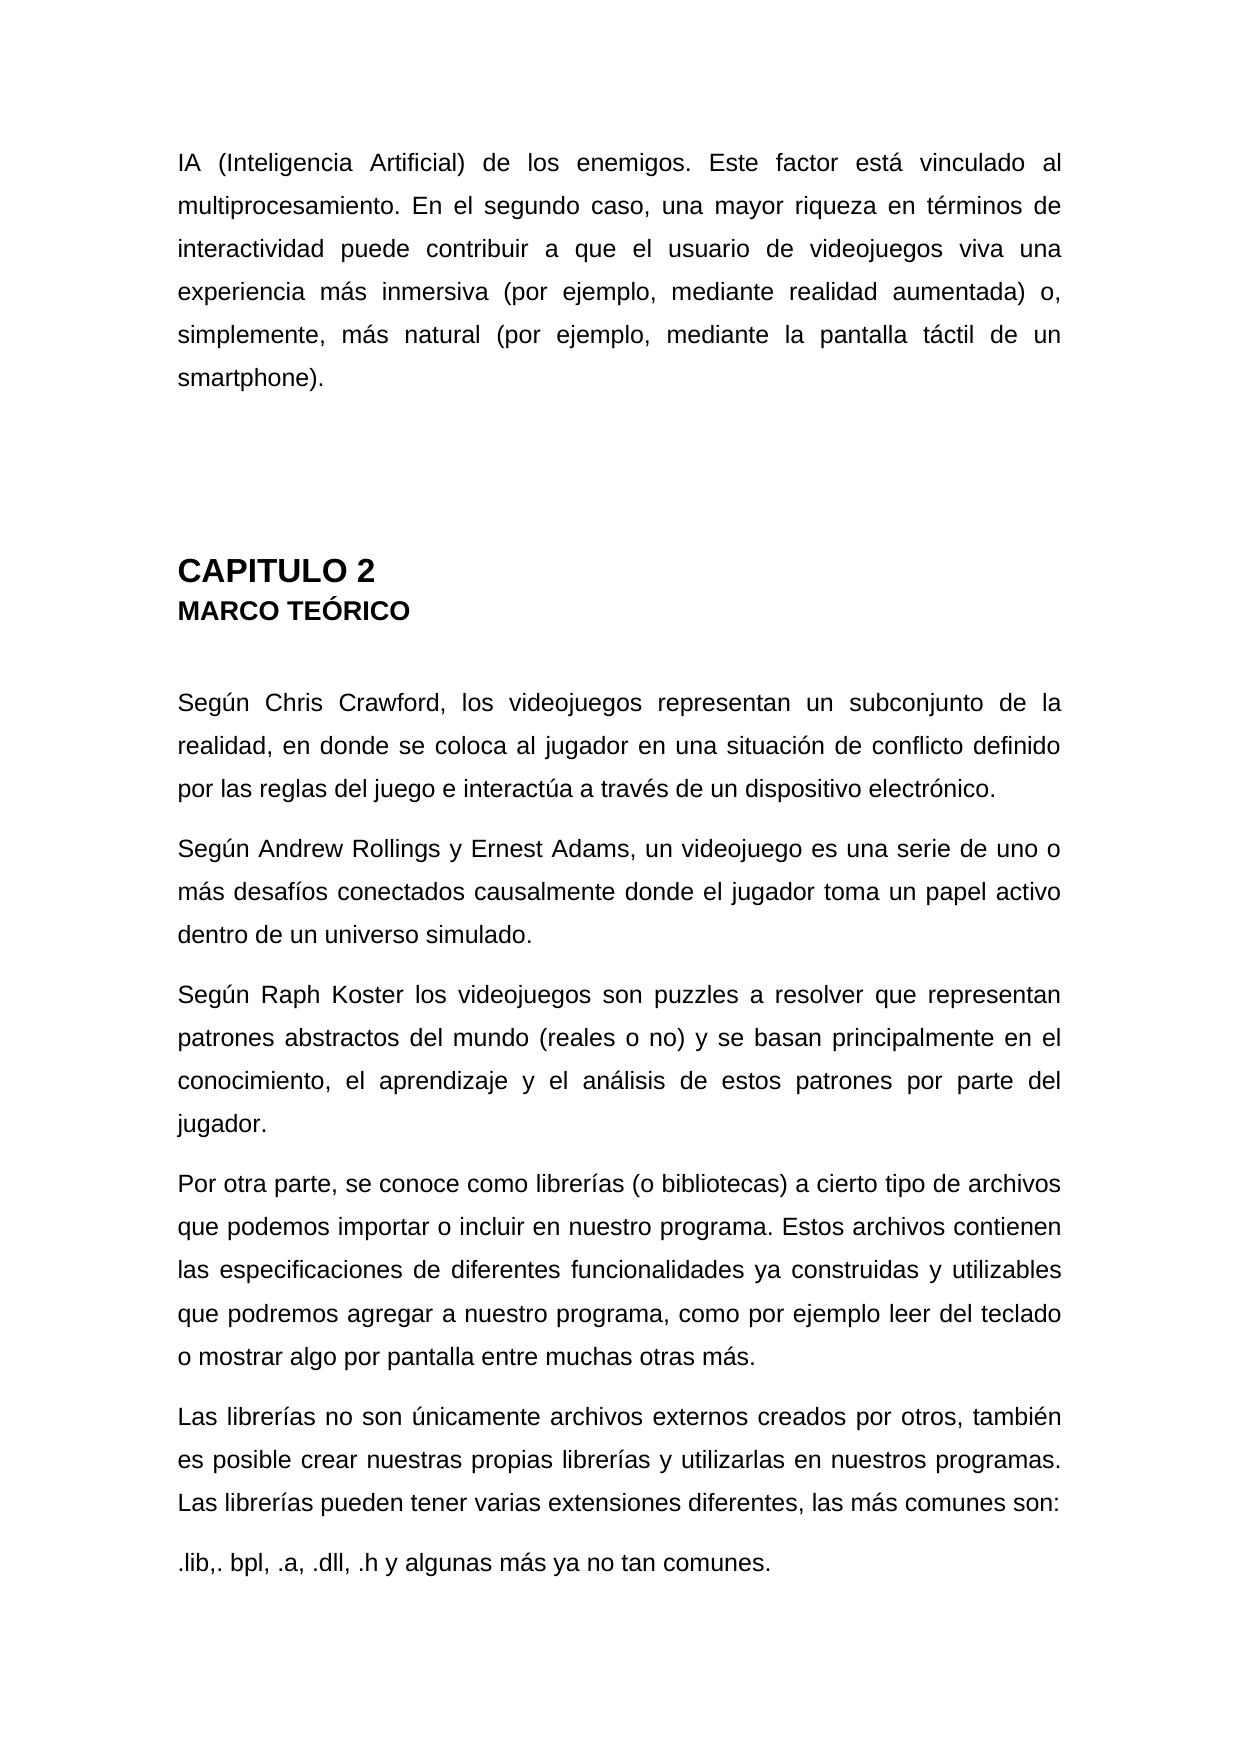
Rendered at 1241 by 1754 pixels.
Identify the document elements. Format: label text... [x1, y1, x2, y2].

text .lib,. bpl, .a, .dll, .h y algunas más ya no tan comunes. [177, 1548, 1063, 1576]
text Según Chris Crawford, los videojuegos representan un subconjunto de la realidad, en donde se coloca al jugador en una situación de conflicto definido por las reglas del juego e interactúa a través de un dispositivo electrónico. [177, 688, 1063, 803]
text Las librerías no son únicamente archivos externos creados por otros, también es posible crear nuestras propias librerías y utilizarlas en nuestros programas. Las librerías pueden tener varias extensiones diferentes, las más comunes son: [177, 1402, 1063, 1517]
text Por otra parte, se conoce como librerías (o bibliotecas) a cierto tipo de archivos que podemos importar o incluir en nuestro programa. Estos archivos contienen las especificaciones de diferentes funcionalidades ya construidas y utilizables que podremos agregar a nuestro programa, como por ejemplo leer del teclado o mostrar algo por pantalla entre muchas otras más. [177, 1169, 1063, 1371]
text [177, 148, 1063, 392]
text Según Andrew Rollings y Ernest Adams, un videojuego es una serie de uno o más desafíos conectados causalmente donde el jugador toma un papel activo dentro de un universo simulado. [177, 834, 1063, 949]
text Según Raph Koster los videojuegos son puzzles a resolver que representan patrones abstractos del mundo (reales o no) y se basan principalmente en el conocimiento, el aprendizaje y el análisis de estos patrones por parte del jugador. [177, 980, 1063, 1138]
subtitle CAPITULO 2 [177, 551, 1063, 589]
subtitle MARCO TEÓRICO [177, 595, 1063, 627]
